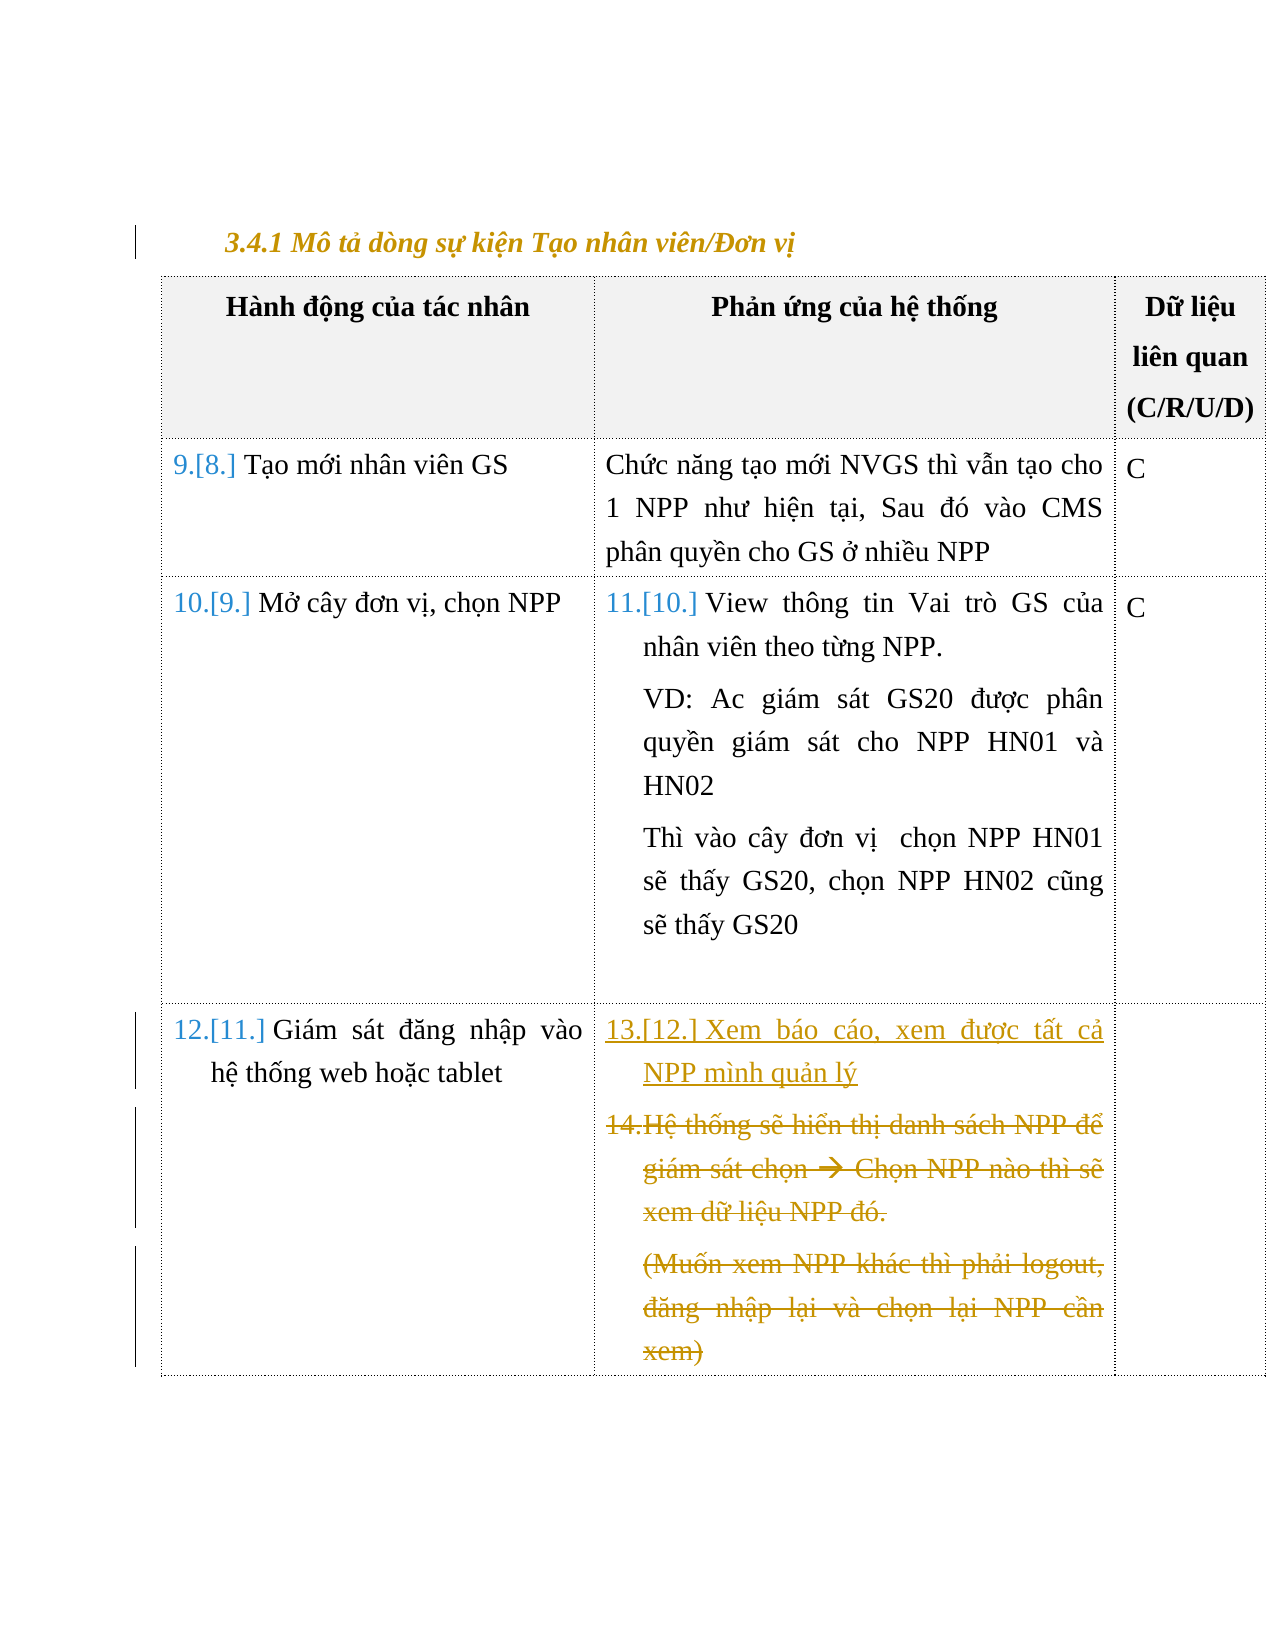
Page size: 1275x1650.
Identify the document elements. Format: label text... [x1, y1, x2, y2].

table_cell C [1115, 438, 1266, 576]
table_cell Giám sát đăng nhập vào hệ thống web hoặc tablet [162, 1003, 594, 1375]
table_header Phản ứng của hệ thống [594, 276, 1115, 438]
table_cell Tạo mới nhân viên GS [162, 438, 594, 576]
table_cell C [1115, 576, 1266, 1002]
table_cell View thông tin Vai trò GS của nhân viên theo từng NPP. VD: Ac giám sát GS20 được phân quyền giám sát cho NPP HN01 và HN02 Thì vào cây đơn vị chọn NPP HN01 sẽ thấy GS20, chọn NPP HN02 cũng sẽ thấy GS20 [594, 576, 1115, 1002]
table_cell [594, 1003, 1115, 1375]
subtitle 3.4.1 Mô tả dòng sự kiện Tạo nhân viên/Đơn vị [225, 225, 1125, 259]
table_cell [1115, 1003, 1266, 1375]
table_header Hành động của tác nhân [162, 276, 594, 438]
table_header Dữ liệu liên quan (C/R/U/D) [1115, 276, 1266, 438]
table_cell Chức năng tạo mới NVGS thì vẫn tạo cho 1 NPP như hiện tại, Sau đó vào CMS phân quyền cho GS ở nhiều NPP [594, 438, 1115, 576]
table_cell Mở cây đơn vị, chọn NPP [162, 576, 594, 1002]
